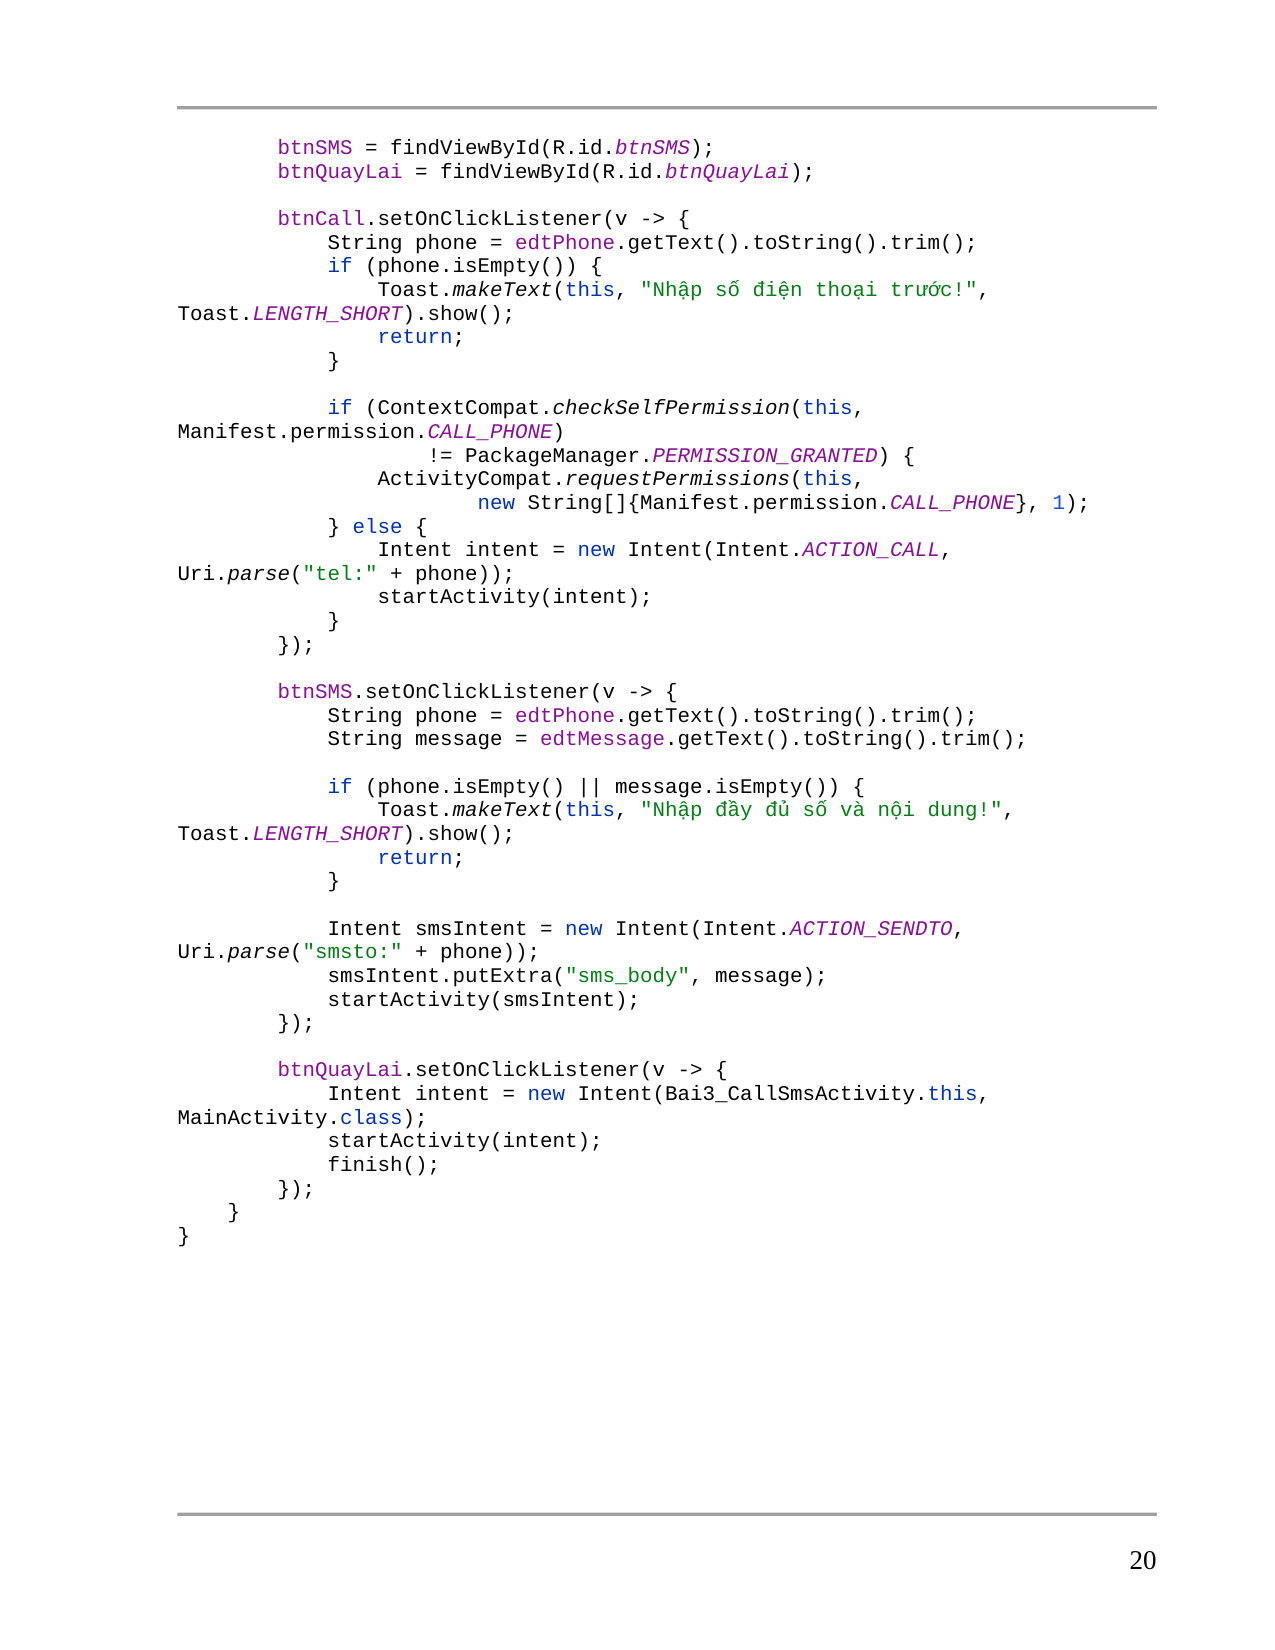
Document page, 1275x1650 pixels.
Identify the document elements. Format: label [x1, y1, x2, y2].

text [177, 137, 1157, 1249]
